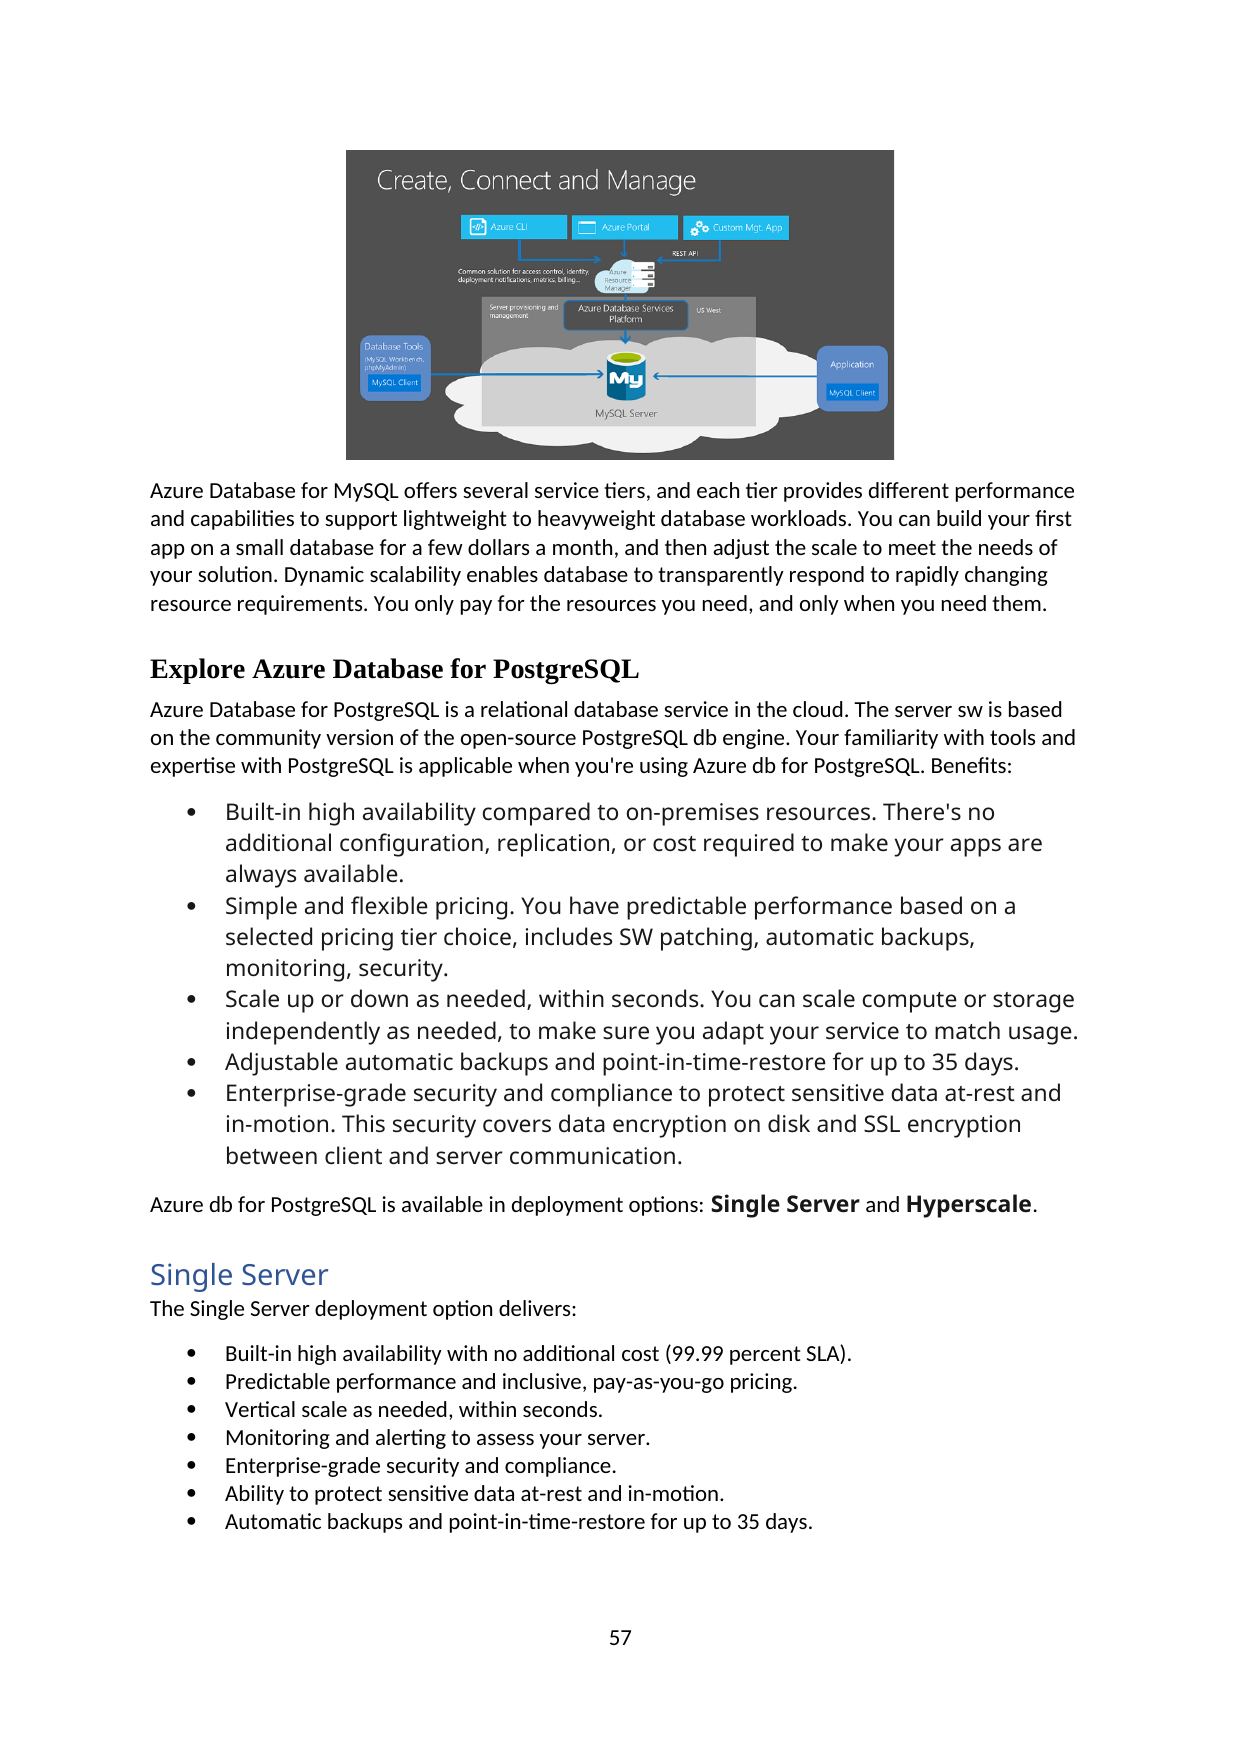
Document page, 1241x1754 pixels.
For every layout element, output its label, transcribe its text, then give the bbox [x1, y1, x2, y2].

list Enterprise-grade security and compliance. [187, 1451, 1090, 1479]
list Predictable performance and inclusive, pay-as-you-go pricing. [187, 1367, 1090, 1395]
text Azure Database for MySQL offers several service tiers, and each tier provides different performance and capabilities to support lightweight to heavyweight database workloads. You can build your first app on a small database for a few dollars a month, and then adjust the scale to meet the needs of your solution. Dynamic scalability enables database to transparently respond to rapidly changing resource requirements. You only pay for the resources you need, and only when you need them. [150, 477, 1090, 617]
text Azure db for PostgreSQL is available in deployment options: Single Server and Hyperscale. [150, 1187, 1090, 1219]
list Built-in high availability compared to on-premises resources. There's no additional configuration, replication, or cost required to make your apps are always available. [187, 796, 1090, 889]
text The Single Server deployment option delivers: [150, 1294, 1090, 1322]
list Simple and flexible pricing. You have predictable performance based on a selected pricing tier choice, includes SW patching, automatic backups, monitoring, security. [187, 889, 1090, 983]
list Ability to protect sensitive data at-rest and in-motion. [187, 1479, 1090, 1507]
subtitle Explore Azure Database for PostgreSQL [150, 652, 1090, 685]
list Automatic backups and point-in-time-restore for up to 35 days. [187, 1507, 1090, 1535]
picture [346, 150, 895, 460]
list Adjustable automatic backups and point-in-time-restore for up to 35 days. [187, 1046, 1090, 1077]
list Scale up or down as needed, within seconds. You can scale compute or storage independently as needed, to make sure you adapt your service to match usage. [187, 983, 1090, 1046]
list Built-in high availability with no additional cost (99.99 percent SLA). [187, 1339, 1090, 1367]
list Monitoring and alerting to assess your server. [187, 1423, 1090, 1451]
text Azure Database for PostgreSQL is a relational database service in the cloud. The server sw is based on the community version of the open-source PostgreSQL db engine. Your familiarity with tools and expertise with PostgreSQL is applicable when you're using Azure db for PostgreSQL. Benefits: [150, 695, 1090, 779]
list Vertical scale as needed, within seconds. [187, 1395, 1090, 1423]
list Enterprise-grade security and compliance to protect sensitive data at-rest and in-motion. This security covers data encryption on disk and SSL encryption between client and server communication. [187, 1077, 1090, 1171]
subtitle Single Server [150, 1254, 1090, 1294]
